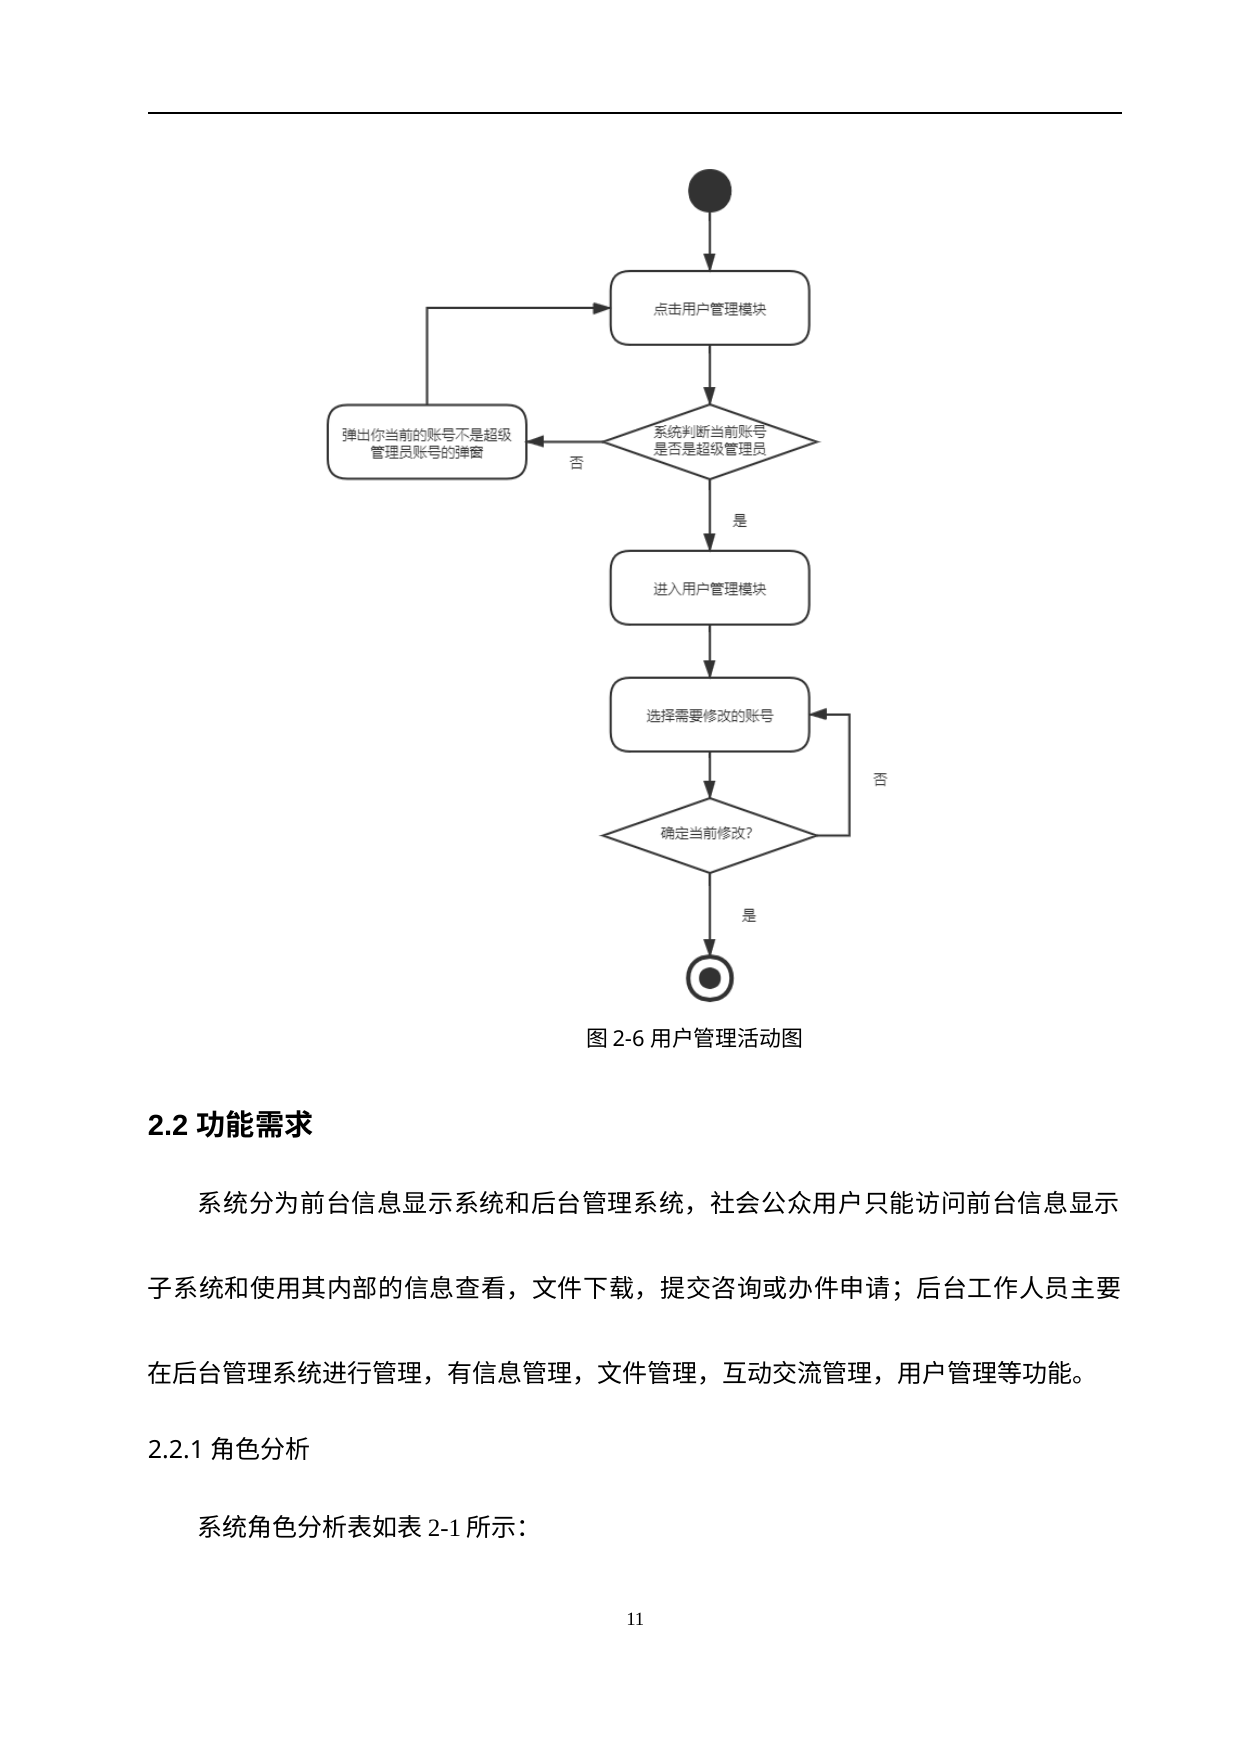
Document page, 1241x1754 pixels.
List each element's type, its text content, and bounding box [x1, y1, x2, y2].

text 系统角色分析表如表2-1所示： [148, 1491, 1122, 1559]
picture [267, 166, 930, 1010]
text 系统分为前台信息显示系统和后台管理系统，社会公众用户只能访问前台信息显示子系统和使用其内部的信息查看，文件下载，提交咨询或办件申请；后台工作人员主要在后台管理系统进行管理，有信息管理，文件管理，互动交流管理，用户管理等功能。 [148, 1167, 1122, 1405]
subtitle 2.2 功能需求 [148, 1089, 1122, 1157]
subtitle 2.2.1 角色分析 [148, 1414, 1122, 1482]
list 图2-6 用户管理活动图 [267, 1020, 1122, 1054]
